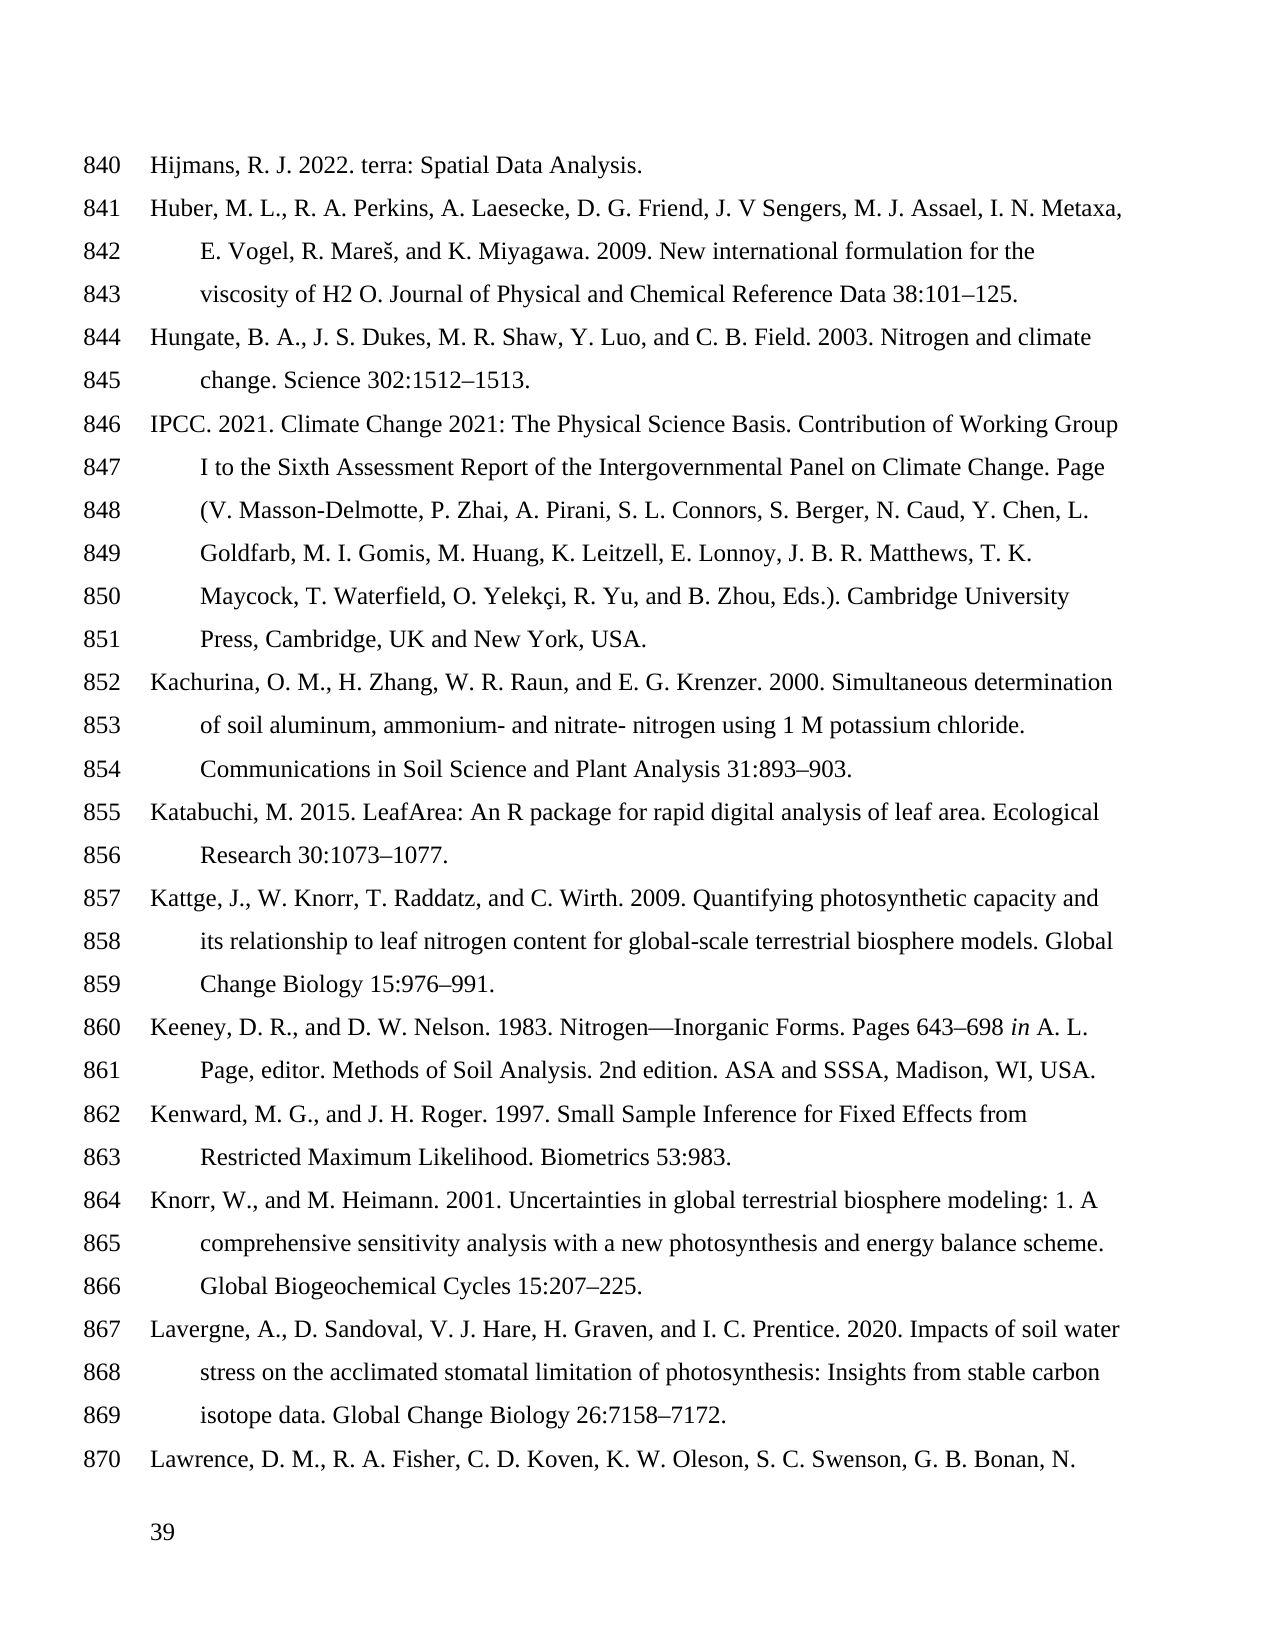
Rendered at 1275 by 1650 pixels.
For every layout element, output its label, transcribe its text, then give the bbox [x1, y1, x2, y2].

text Hijmans, R. J. 2022. terra: Spatial Data Analysis. [150, 150, 1125, 179]
text Kenward, M. G., and J. H. Roger. 1997. Small Sample Inference for Fixed Effects from Restricted Maximum Likelihood. Biometrics 53:983. [150, 1099, 1125, 1171]
text Knorr, W., and M. Heimann. 2001. Uncertainties in global terrestrial biosphere modeling: 1. A comprehensive sensitivity analysis with a new photosynthesis and energy balance scheme. Global Biogeochemical Cycles 15:207–225. [150, 1185, 1125, 1300]
text Lavergne, A., D. Sandoval, V. J. Hare, H. Graven, and I. C. Prentice. 2020. Impacts of soil water stress on the acclimated stomatal limitation of photosynthesis: Insights from stable carbon isotope data. Global Change Biology 26:7158–7172. [150, 1314, 1125, 1429]
text Keeney, D. R., and D. W. Nelson. 1983. Nitrogen—Inorganic Forms. Pages 643–698 in A. L. Page, editor. Methods of Soil Analysis. 2nd edition. ASA and SSSA, Madison, WI, USA. [150, 1012, 1125, 1084]
text Kachurina, O. M., H. Zhang, W. R. Raun, and E. G. Krenzer. 2000. Simultaneous determination of soil aluminum, ammonium- and nitrate- nitrogen using 1 M potassium chloride. Communications in Soil Science and Plant Analysis 31:893–903. [150, 667, 1125, 782]
text IPCC. 2021. Climate Change 2021: The Physical Science Basis. Contribution of Working Group I to the Sixth Assessment Report of the Intergovernmental Panel on Climate Change. Page (V. Masson-Delmotte, P. Zhai, A. Pirani, S. L. Connors, S. Berger, N. Caud, Y. Chen, L. Goldfarb, M. I. Gomis, M. Huang, K. Leitzell, E. Lonnoy, J. B. R. Matthews, T. K. Maycock, T. Waterfield, O. Yelekçi, R. Yu, and B. Zhou, Eds.). Cambridge University Press, Cambridge, UK and New York, USA. [150, 409, 1125, 653]
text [150, 1444, 1125, 1472]
text Kattge, J., W. Knorr, T. Raddatz, and C. Wirth. 2009. Quantifying photosynthetic capacity and its relationship to leaf nitrogen content for global-scale terrestrial biosphere models. Global Change Biology 15:976–991. [150, 883, 1125, 998]
text Huber, M. L., R. A. Perkins, A. Laesecke, D. G. Friend, J. V Sengers, M. J. Assael, I. N. Metaxa, E. Vogel, R. Mareš, and K. Miyagawa. 2009. New international formulation for the viscosity of H2 O. Journal of Physical and Chemical Reference Data 38:101–125. [150, 193, 1125, 308]
text Katabuchi, M. 2015. LeafArea: An R package for rapid digital analysis of leaf area. Ecological Research 30:1073–1077. [150, 797, 1125, 869]
text Hungate, B. A., J. S. Dukes, M. R. Shaw, Y. Luo, and C. B. Field. 2003. Nitrogen and climate change. Science 302:1512–1513. [150, 322, 1125, 394]
